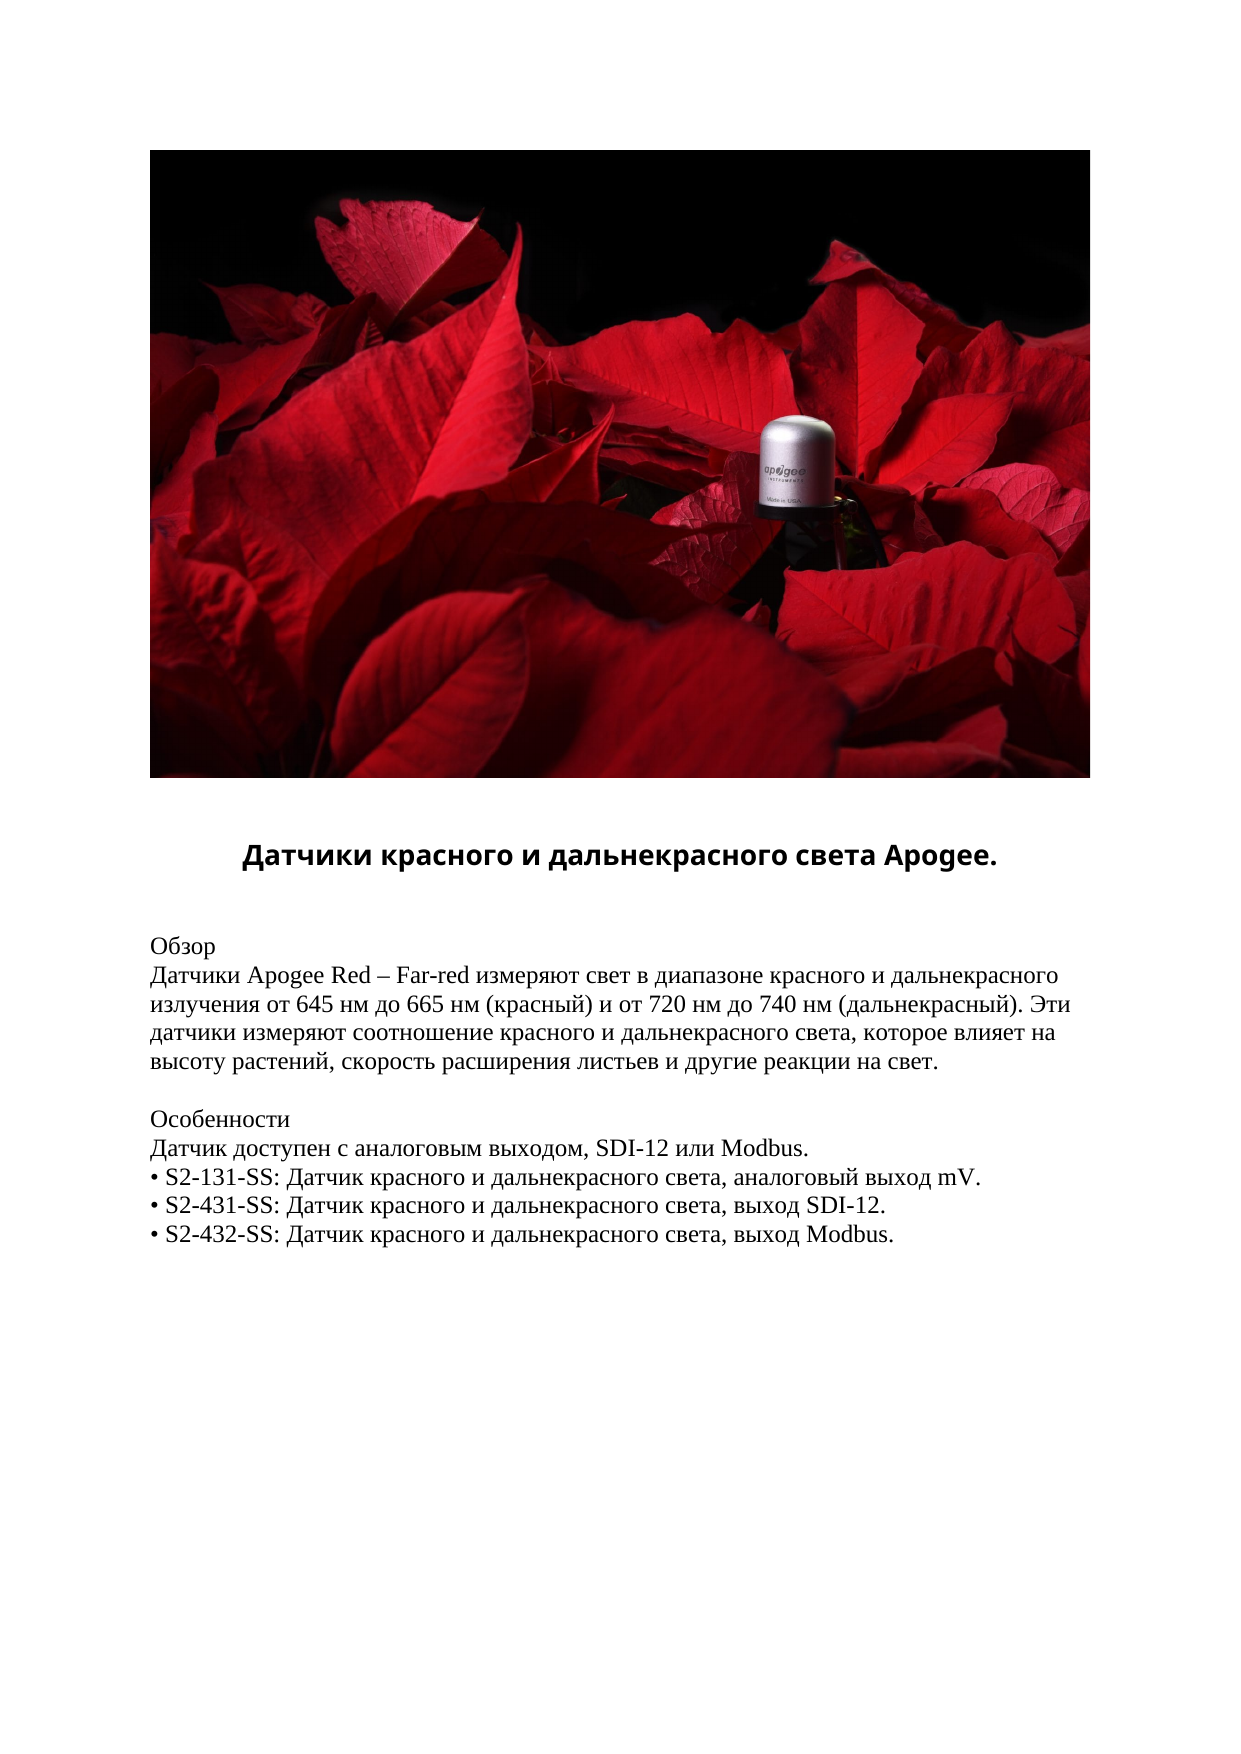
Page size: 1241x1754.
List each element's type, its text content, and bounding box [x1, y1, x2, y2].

text Датчики красного и дальнекрасного света Apogee. [150, 835, 1090, 873]
text Особенности Датчик доступен с аналоговым выходом, SDI-12 или Modbus. • S2-131-SS: Датчик красного и дальнекрасного света, аналоговый выход mV. • S2-431-SS: Датчик красного и дальнекрасного света, выход SDI-12. • S2-432-SS: Датчик красного и дальнекрасного света, выход Modbus. [150, 1104, 1090, 1248]
text Обзор Датчики Apogee Red – Far-red измеряют свет в диапазоне красного и дальнекрасного излучения от 645 нм до 665 нм (красный) и от 720 нм до 740 нм (дальнекрасный). Эти датчики измеряют соотношение красного и дальнекрасного света, которое влияет на высоту растений, скорость расширения листьев и другие реакции на свет. [150, 931, 1090, 1075]
picture [150, 150, 1091, 778]
